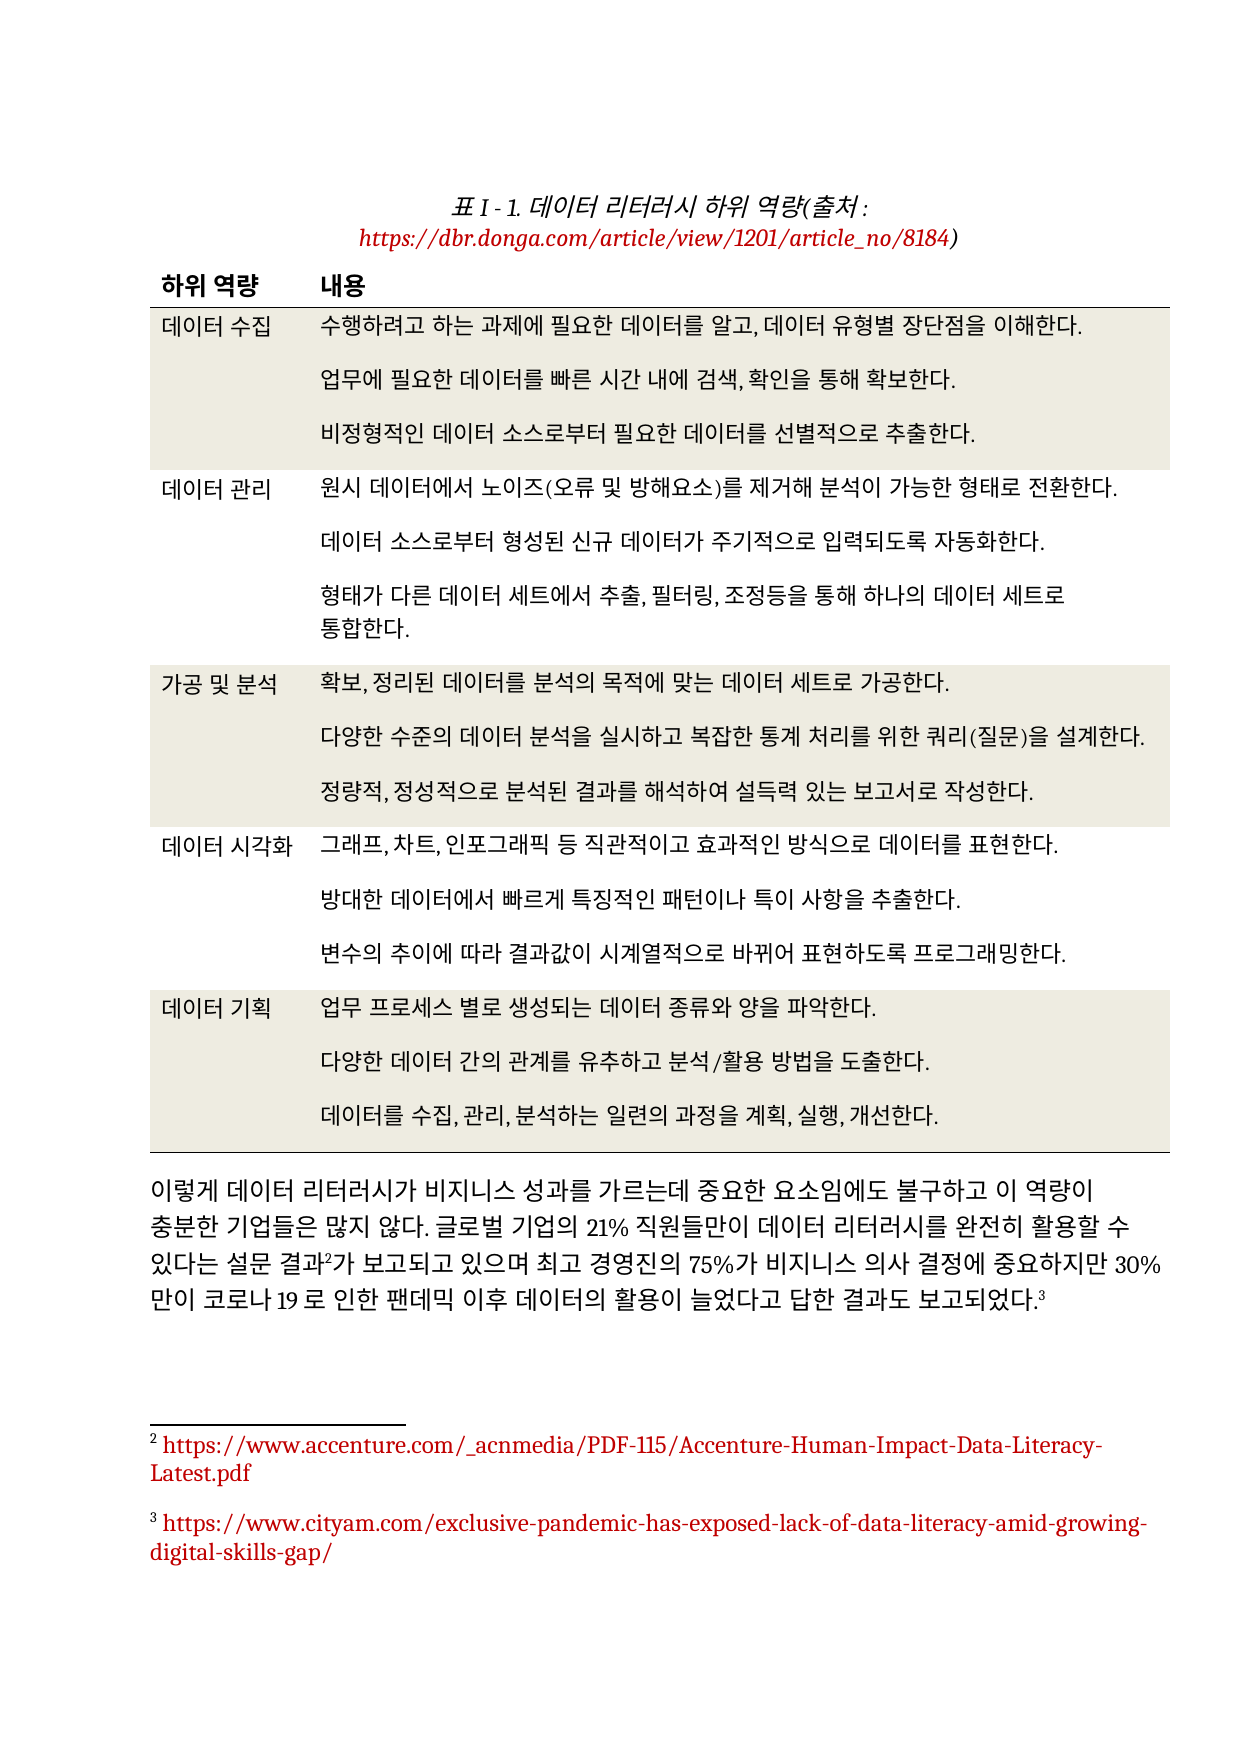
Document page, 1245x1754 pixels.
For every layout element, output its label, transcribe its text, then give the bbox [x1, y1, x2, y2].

table_cell 업무 프로세스 별로 생성되는 데이터 종류와 양을 파악한다. 다양한 데이터 간의 관계를 유추하고 분석/활용 방법을 도출한다. 데이터를 수집, 관리, 분석하는 일련의 과정을 계획, 실행, 개선한다. [309, 990, 1170, 1152]
text 이렇게 데이터 리터러시가 비지니스 성과를 가르는데 중요한 요소임에도 불구하고 이 역량이 충분한 기업들은 많지 않다. 글로벌 기업의 21% 직원들만이 데이터 리터러시를 완전히 활용할 수 있다는 설문 결과가 보고되고 있으며 최고 경영진의 75%가 비지니스 의사 결정에 중요하지만 30%만이 코로나19로 인한 팬데믹 이후 데이터의 활용이 늘었다고 답한 결과도 보고되었다. [150, 1172, 1170, 1317]
table_cell 확보, 정리된 데이터를 분석의 목적에 맞는 데이터 세트로 가공한다. 다양한 수준의 데이터 분석을 실시하고 복잡한 통계 처리를 위한 쿼리(질문)을 설계한다. 정량적, 정성적으로 분석된 결과를 해석하여 설득력 있는 보고서로 작성한다. [309, 665, 1170, 827]
table_cell 원시 데이터에서 노이즈(오류 및 방해요소)를 제거해 분석이 가능한 형태로 전환한다. 데이터 소스로부터 형성된 신규 데이터가 주기적으로 입력되도록 자동화한다. 형태가 다른 데이터 세트에서 추출, 필터링, 조정등을 통해 하나의 데이터 세트로 통합한다. [309, 470, 1170, 665]
table_cell 데이터 관리 [150, 470, 309, 665]
table_header 내용 [309, 265, 1170, 307]
table_cell 데이터 시각화 [150, 828, 309, 989]
table_header 하위 역량 [150, 265, 309, 307]
table_cell 수행하려고 하는 과제에 필요한 데이터를 알고, 데이터 유형별 장단점을 이해한다. 업무에 필요한 데이터를 빠른 시간 내에 검색, 확인을 통해 확보한다. 비정형적인 데이터 소스로부터 필요한 데이터를 선별적으로 추출한다. [309, 308, 1170, 470]
table_cell 가공 및 분석 [150, 665, 309, 827]
table_cell 데이터 기획 [150, 990, 309, 1152]
text 표 I - 1. 데이터 리터러시 하위 역량(출처 : https://dbr.donga.com/article/view/1201/article_no/8184) [150, 187, 1170, 252]
table_cell 그래프, 차트, 인포그래픽 등 직관적이고 효과적인 방식으로 데이터를 표현한다. 방대한 데이터에서 빠르게 특징적인 패턴이나 특이 사항을 추출한다. 변수의 추이에 따라 결과값이 시계열적으로 바뀌어 표현하도록 프로그래밍한다. [309, 828, 1170, 989]
table_cell 데이터 수집 [150, 308, 309, 470]
